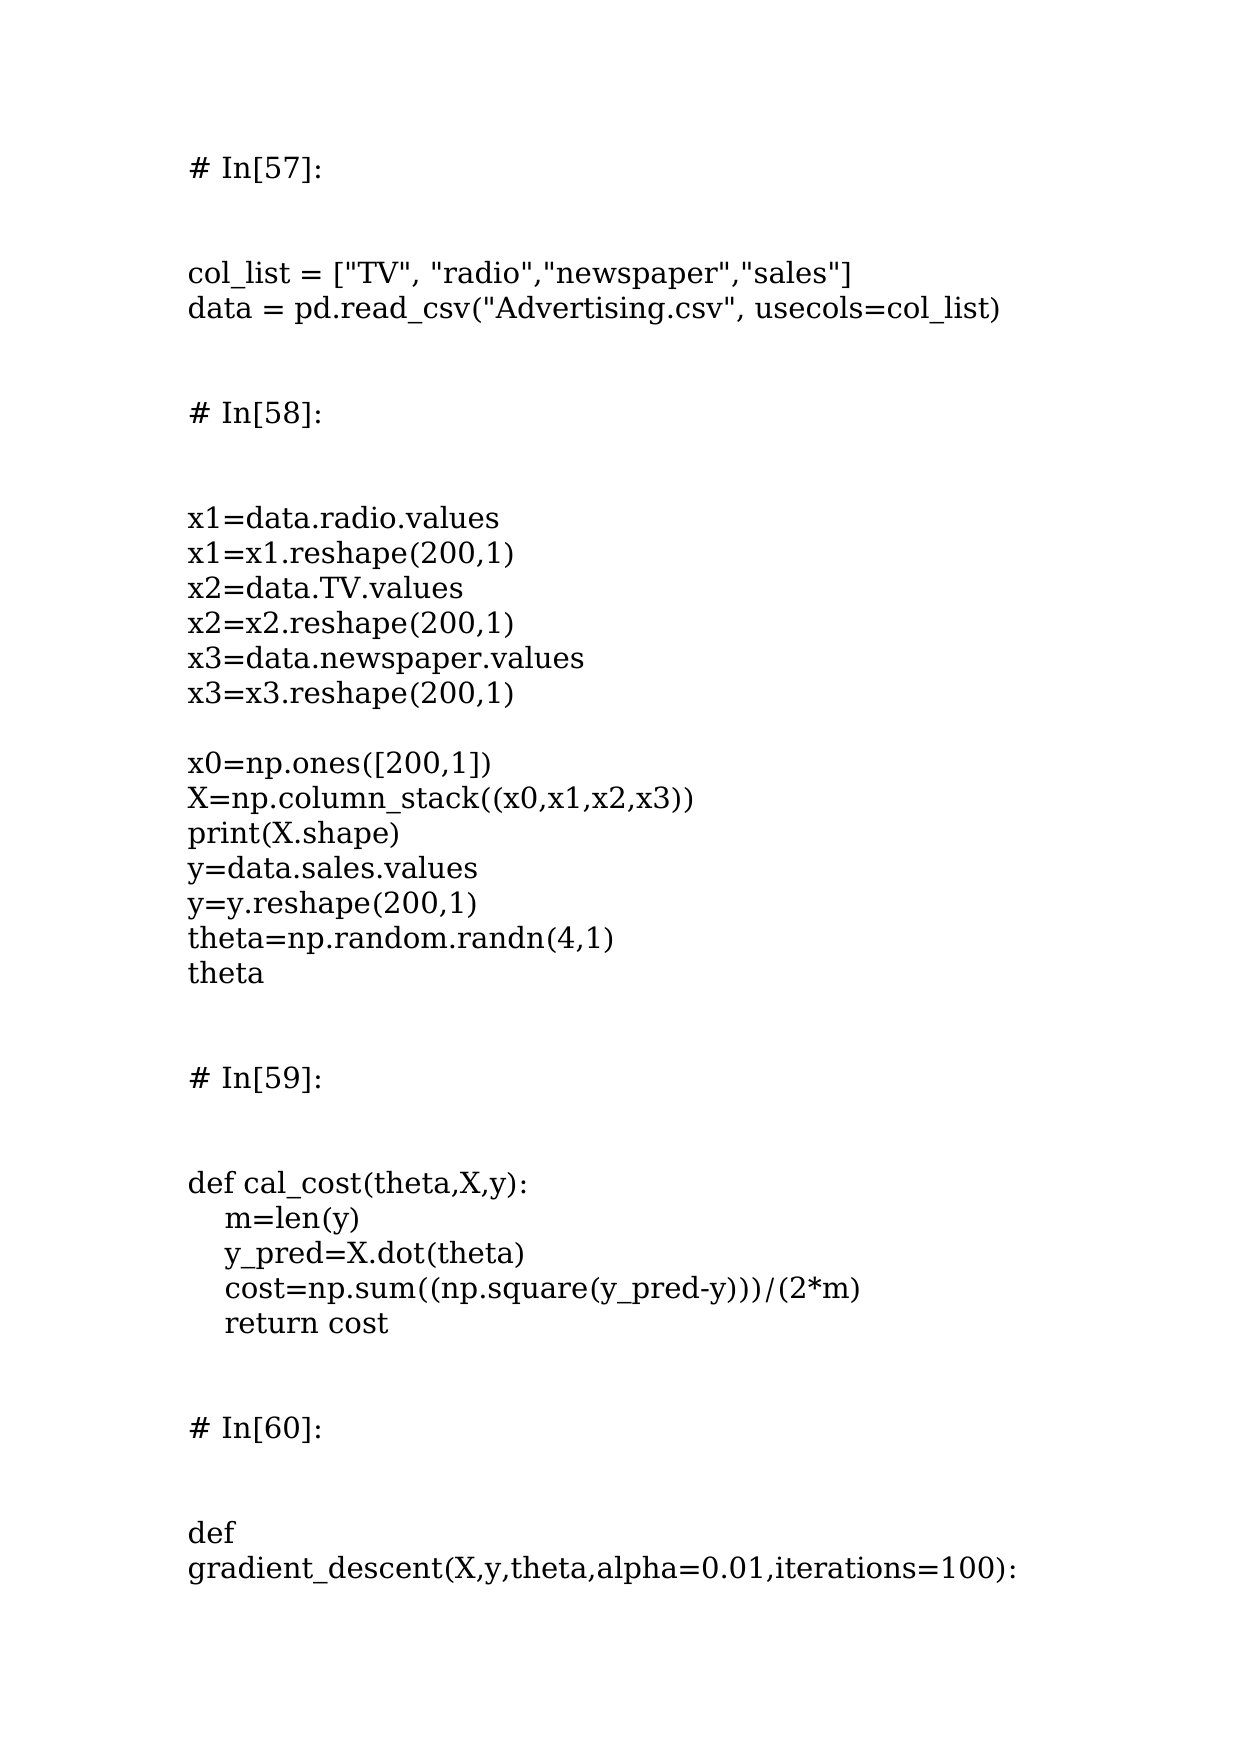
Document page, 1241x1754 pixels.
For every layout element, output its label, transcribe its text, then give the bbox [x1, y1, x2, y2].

text cost=np.sum((np.square(y_pred-y)))/(2*m) [187, 1270, 1053, 1305]
text col_list = ["TV", "radio","newspaper","sales"] [187, 255, 1053, 290]
text m=len(y) [187, 1200, 1053, 1235]
text theta [187, 955, 1053, 990]
text def cal_cost(theta,X,y): [187, 1165, 1053, 1200]
text x2=data.TV.values [187, 570, 1053, 605]
text # In[57]: [187, 150, 1053, 185]
text # In[59]: [187, 1060, 1053, 1095]
text y=data.sales.values [187, 850, 1053, 885]
text x2=x2.reshape(200,1) [187, 605, 1053, 640]
text y=y.reshape(200,1) [187, 885, 1053, 920]
text print(X.shape) [187, 815, 1053, 850]
text x0=np.ones([200,1]) [187, 745, 1053, 780]
text X=np.column_stack((x0,x1,x2,x3)) [187, 780, 1053, 815]
text y_pred=X.dot(theta) [187, 1235, 1053, 1270]
text data = pd.read_csv("Advertising.csv", usecols=col_list) [187, 290, 1053, 325]
text # In[60]: [187, 1410, 1053, 1445]
text x3=data.newspaper.values [187, 640, 1053, 675]
text x3=x3.reshape(200,1) [187, 675, 1053, 710]
text x1=x1.reshape(200,1) [187, 535, 1053, 570]
text theta=np.random.randn(4,1) [187, 920, 1053, 955]
text # In[58]: [187, 395, 1053, 430]
text return cost [187, 1305, 1053, 1340]
text def gradient_descent(X,y,theta,alpha=0.01,iterations=100): [187, 1515, 1053, 1585]
text x1=data.radio.values [187, 500, 1053, 535]
